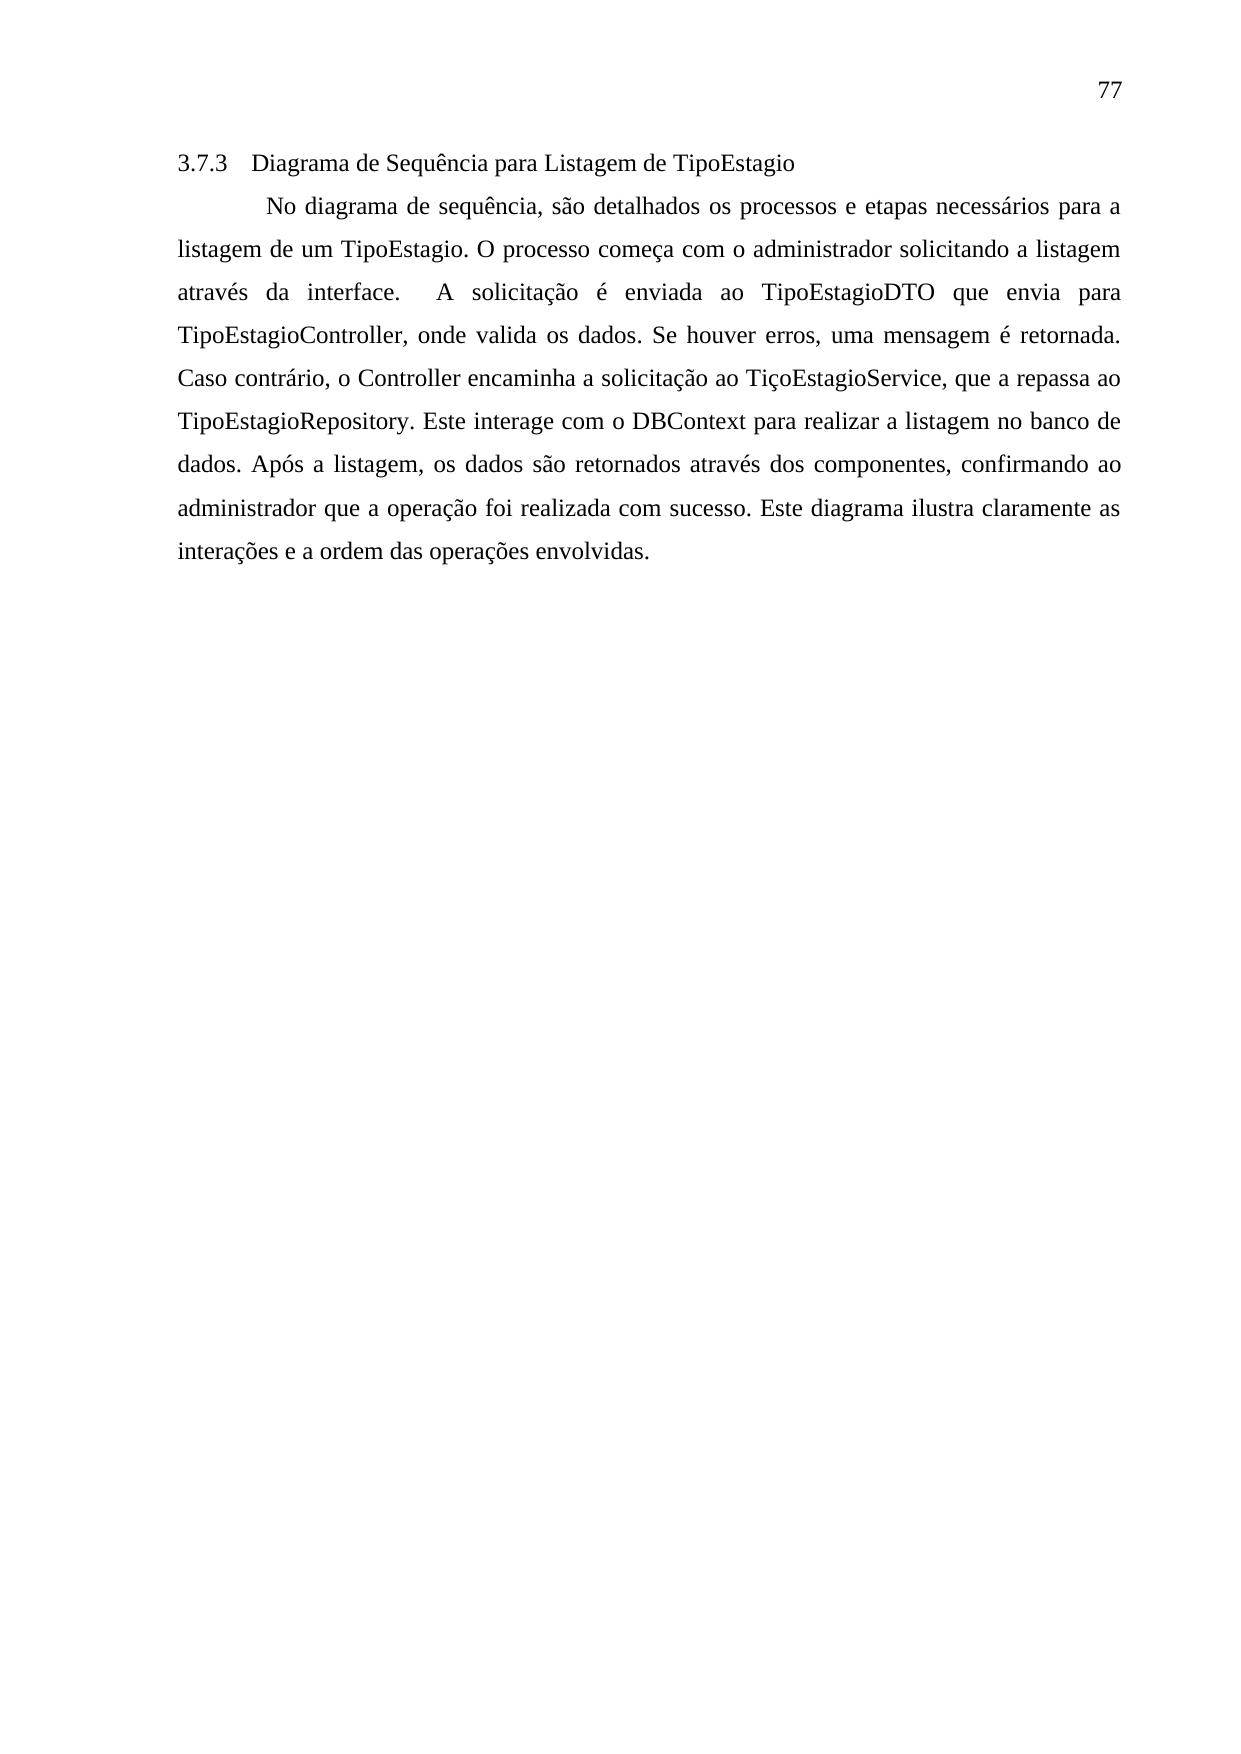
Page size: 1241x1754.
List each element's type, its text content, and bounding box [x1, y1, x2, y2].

subtitle 3.7.3 Diagrama de Sequência para Listagem de TipoEstagio [177, 148, 1122, 176]
text No diagrama de sequência, são detalhados os processos e etapas necessários para a listagem de um TipoEstagio. O processo começa com o administrador solicitando a listagem através da interface. A solicitação é enviada ao TipoEstagioDTO que envia para TipoEstagioController, onde valida os dados. Se houver erros, uma mensagem é retornada. Caso contrário, o Controller encaminha a solicitação ao TiçoEstagioService, que a repassa ao TipoEstagioRepository. Este interage com o DBContext para realizar a listagem no banco de dados. Após a listagem, os dados são retornados através dos componentes, confirmando ao administrador que a operação foi realizada com sucesso. Este diagrama ilustra claramente as interações e a ordem das operações envolvidas. [177, 191, 1122, 564]
